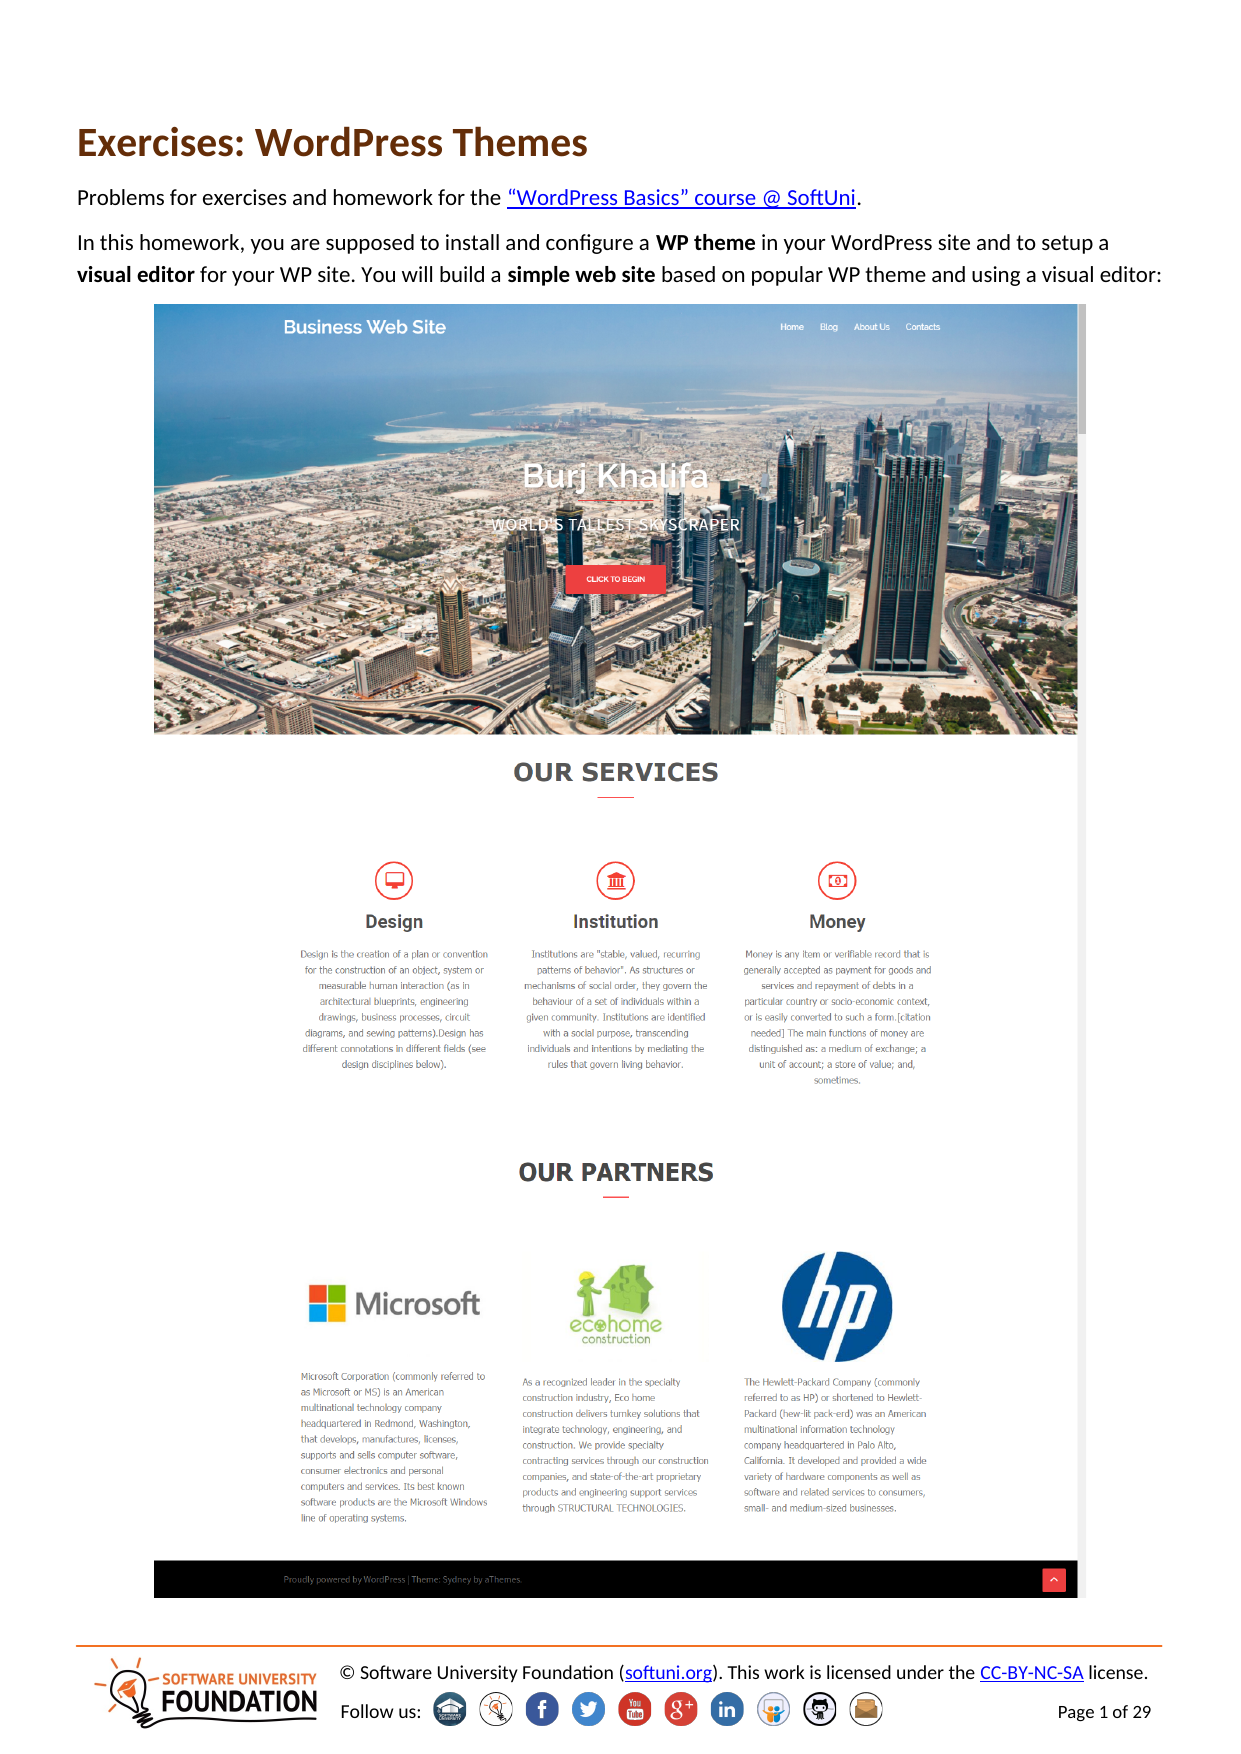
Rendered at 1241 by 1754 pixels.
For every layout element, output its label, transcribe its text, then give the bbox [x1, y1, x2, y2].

subtitle Exercises: WordPress Themes [77, 116, 1163, 167]
picture [710, 1692, 744, 1726]
picture [664, 1692, 698, 1726]
picture [154, 304, 1087, 1598]
picture [803, 1692, 837, 1726]
picture [93, 1656, 317, 1729]
picture [433, 1692, 467, 1726]
picture [618, 1692, 652, 1726]
picture [849, 1692, 883, 1726]
picture [525, 1692, 559, 1726]
picture [572, 1692, 605, 1726]
picture [479, 1692, 513, 1726]
text In this homework, you are supposed to install and configure a WP theme in your WordPress site and to setup a visual editor for your WP site. You will build a simple web site based on popular WP theme and using a visual editor: [77, 228, 1163, 288]
picture [757, 1692, 790, 1726]
text Problems for exercises and homework for the “WordPress Basics” course @ SoftUni. [77, 183, 1163, 211]
